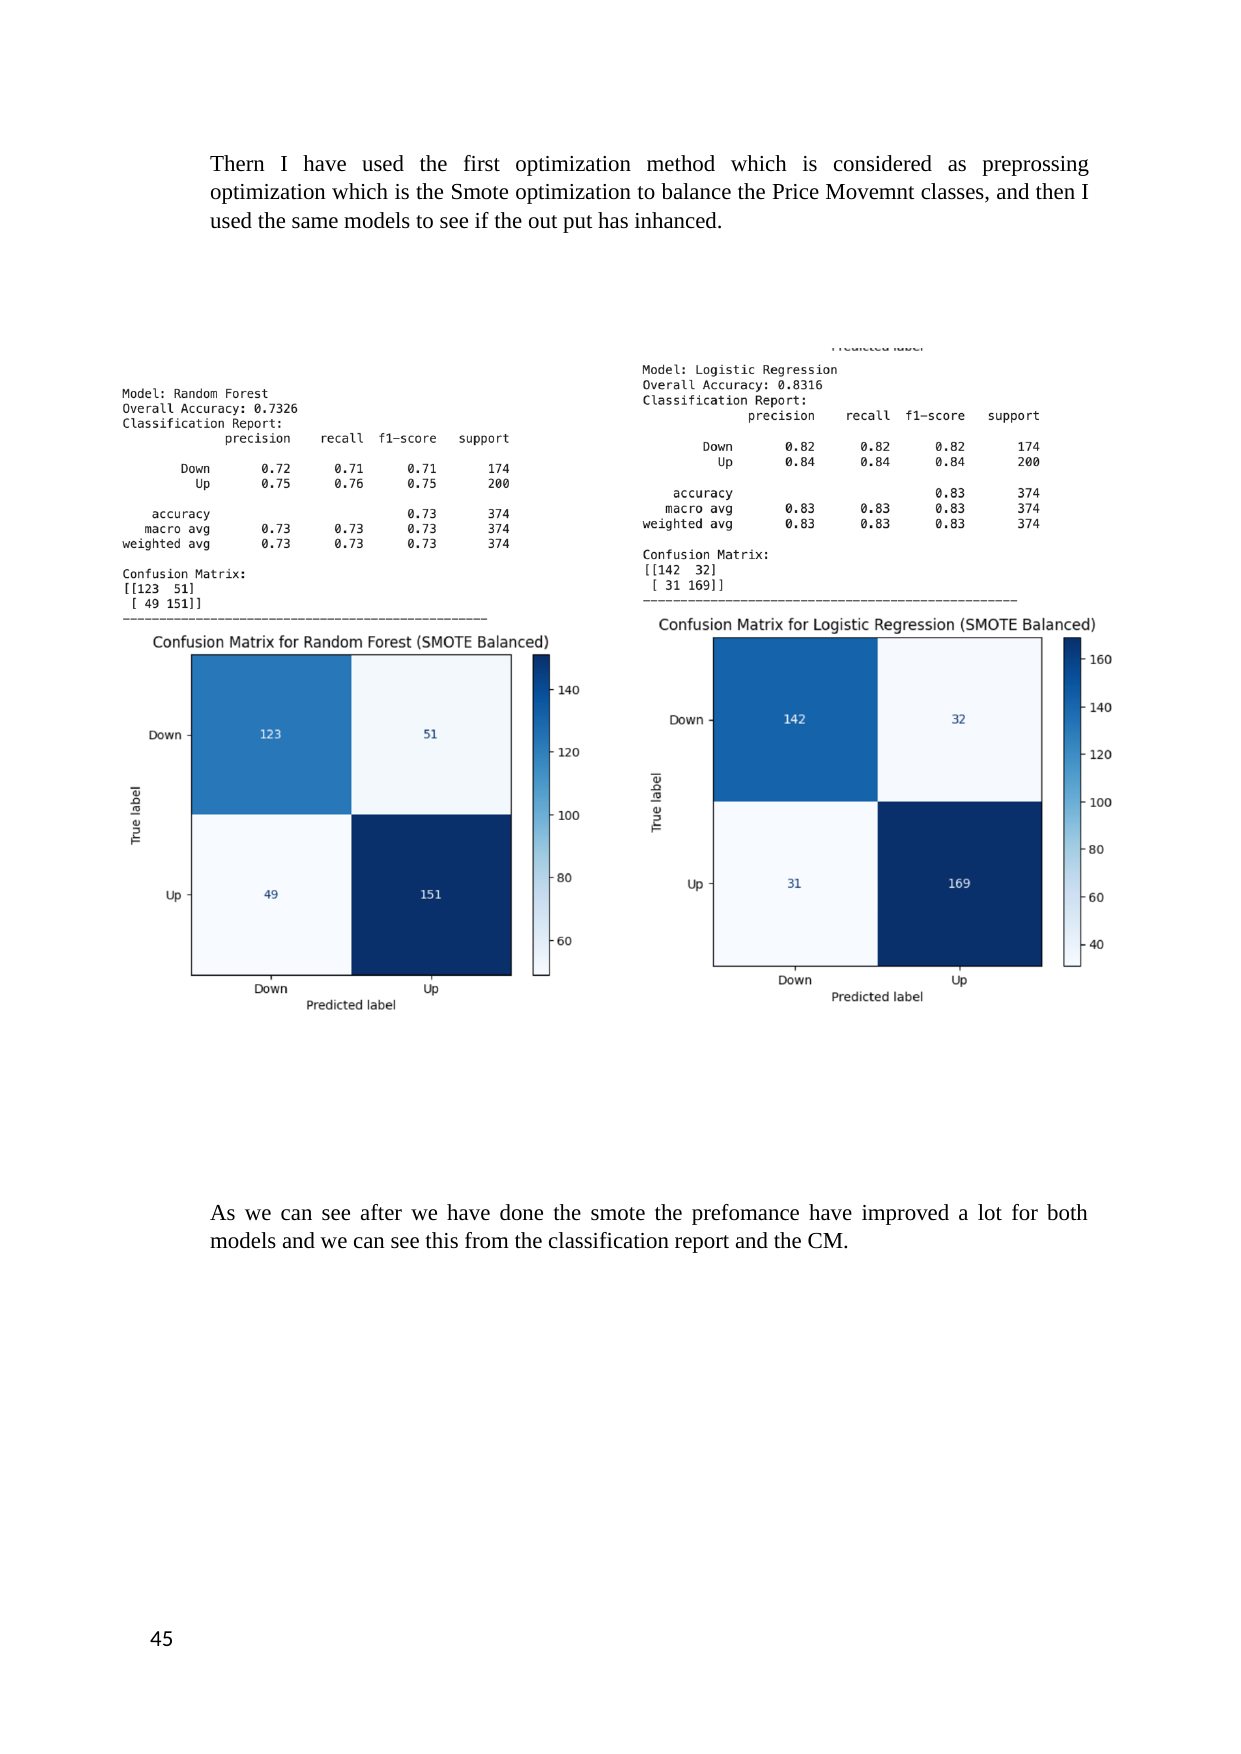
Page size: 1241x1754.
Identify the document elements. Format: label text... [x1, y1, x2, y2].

picture [113, 348, 1139, 1019]
text Thern I have used the first optimization method which is considered as preprossing optimization which is the Smote optimization to balance the Price Movemnt classes, and then I used the same models to see if the out put has inhanced. [210, 150, 1090, 233]
text As we can see after we have done the smote the prefomance have improved a lot for both models and we can see this from the classification report and the CM. [210, 1199, 1090, 1254]
